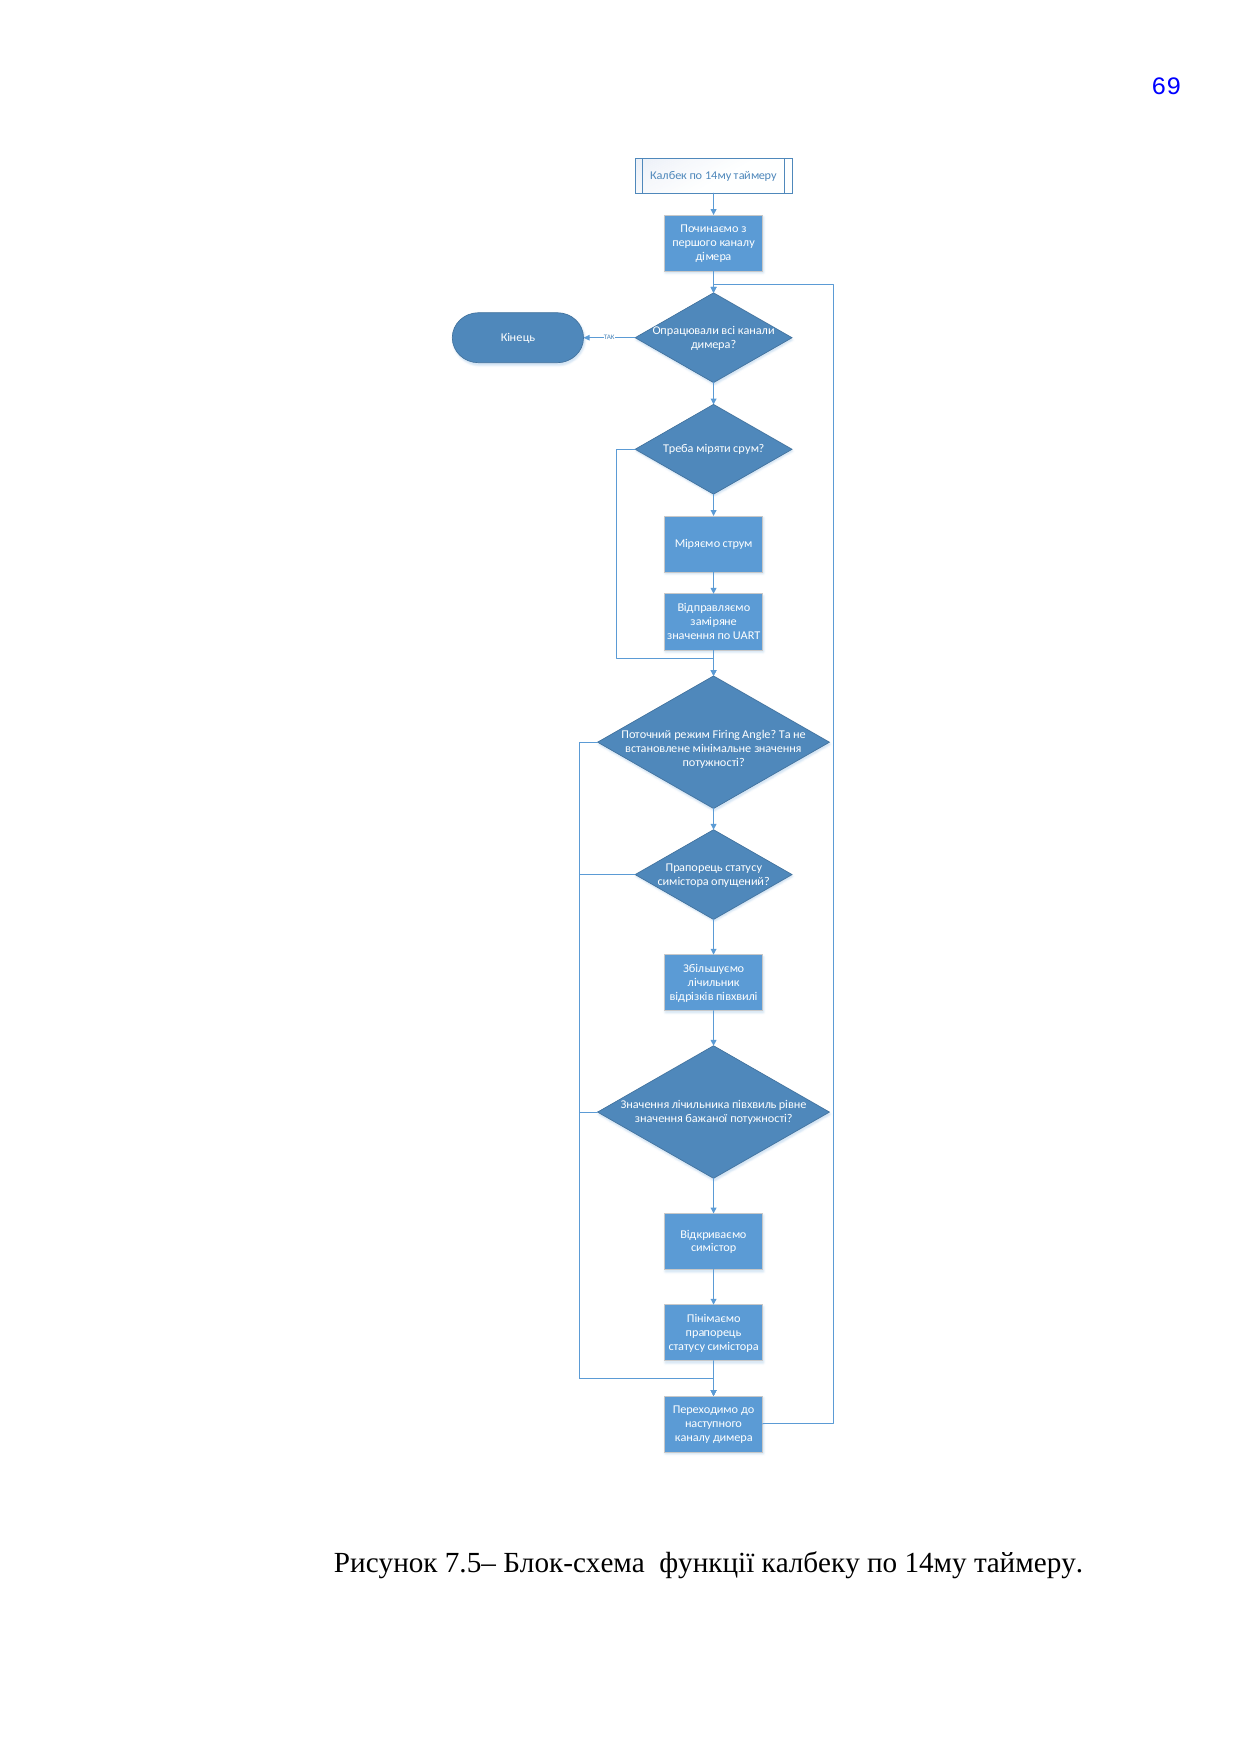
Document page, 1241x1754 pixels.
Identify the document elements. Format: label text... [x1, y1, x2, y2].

text – Блок-схема функції калбеку по 14му таймеру. [334, 1545, 1181, 1579]
